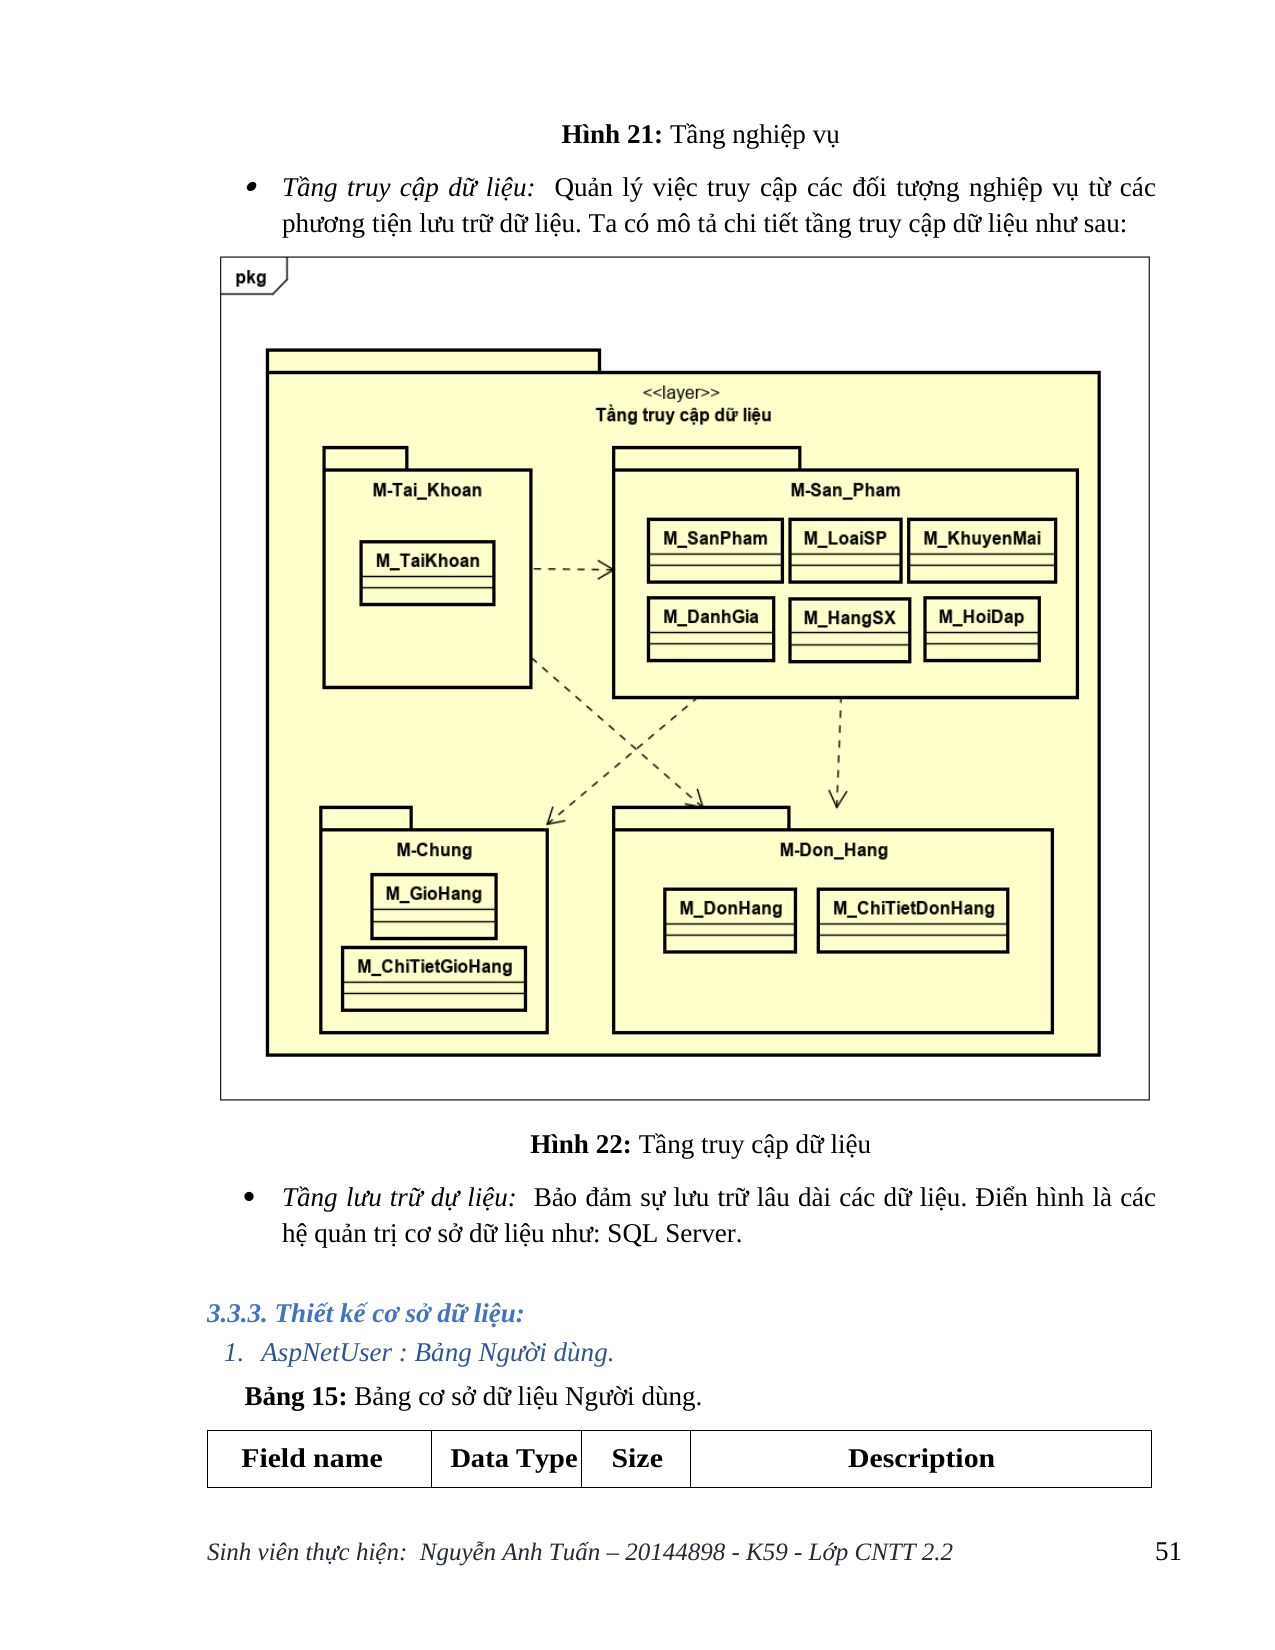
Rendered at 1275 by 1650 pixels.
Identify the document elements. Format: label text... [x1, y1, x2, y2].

table_header Data Type [432, 1431, 581, 1487]
table_header Field name [208, 1431, 431, 1487]
picture [206, 243, 1163, 1114]
subtitle Bảng cơ sở dữ liệu Người dùng. [244, 1380, 1157, 1411]
list Tầng truy cập dữ liệu: Quản lý việc truy cập các đối tượng nghiệp vụ từ các phương tiện lưu trữ dữ liệu. Ta có mô tả chi tiết tầng truy cập dữ liệu như sau: [244, 171, 1157, 238]
table_header Description [691, 1431, 1151, 1487]
table_header Size [582, 1431, 690, 1487]
subtitle AspNetUser : Bảng Người dùng. [224, 1336, 1157, 1367]
subtitle 3.3.3. Thiết kế cơ sở dữ liệu: [207, 1297, 1157, 1328]
list Tầng lưu trữ dự liệu: Bảo đảm sự lưu trữ lâu dài các dữ liệu. Điển hình là các hệ quản trị cơ sở dữ liệu như: SQL Server. [244, 1181, 1157, 1248]
subtitle Tầng truy cập dữ liệu [244, 1128, 1157, 1159]
subtitle Tầng nghiệp vụ [244, 118, 1157, 149]
